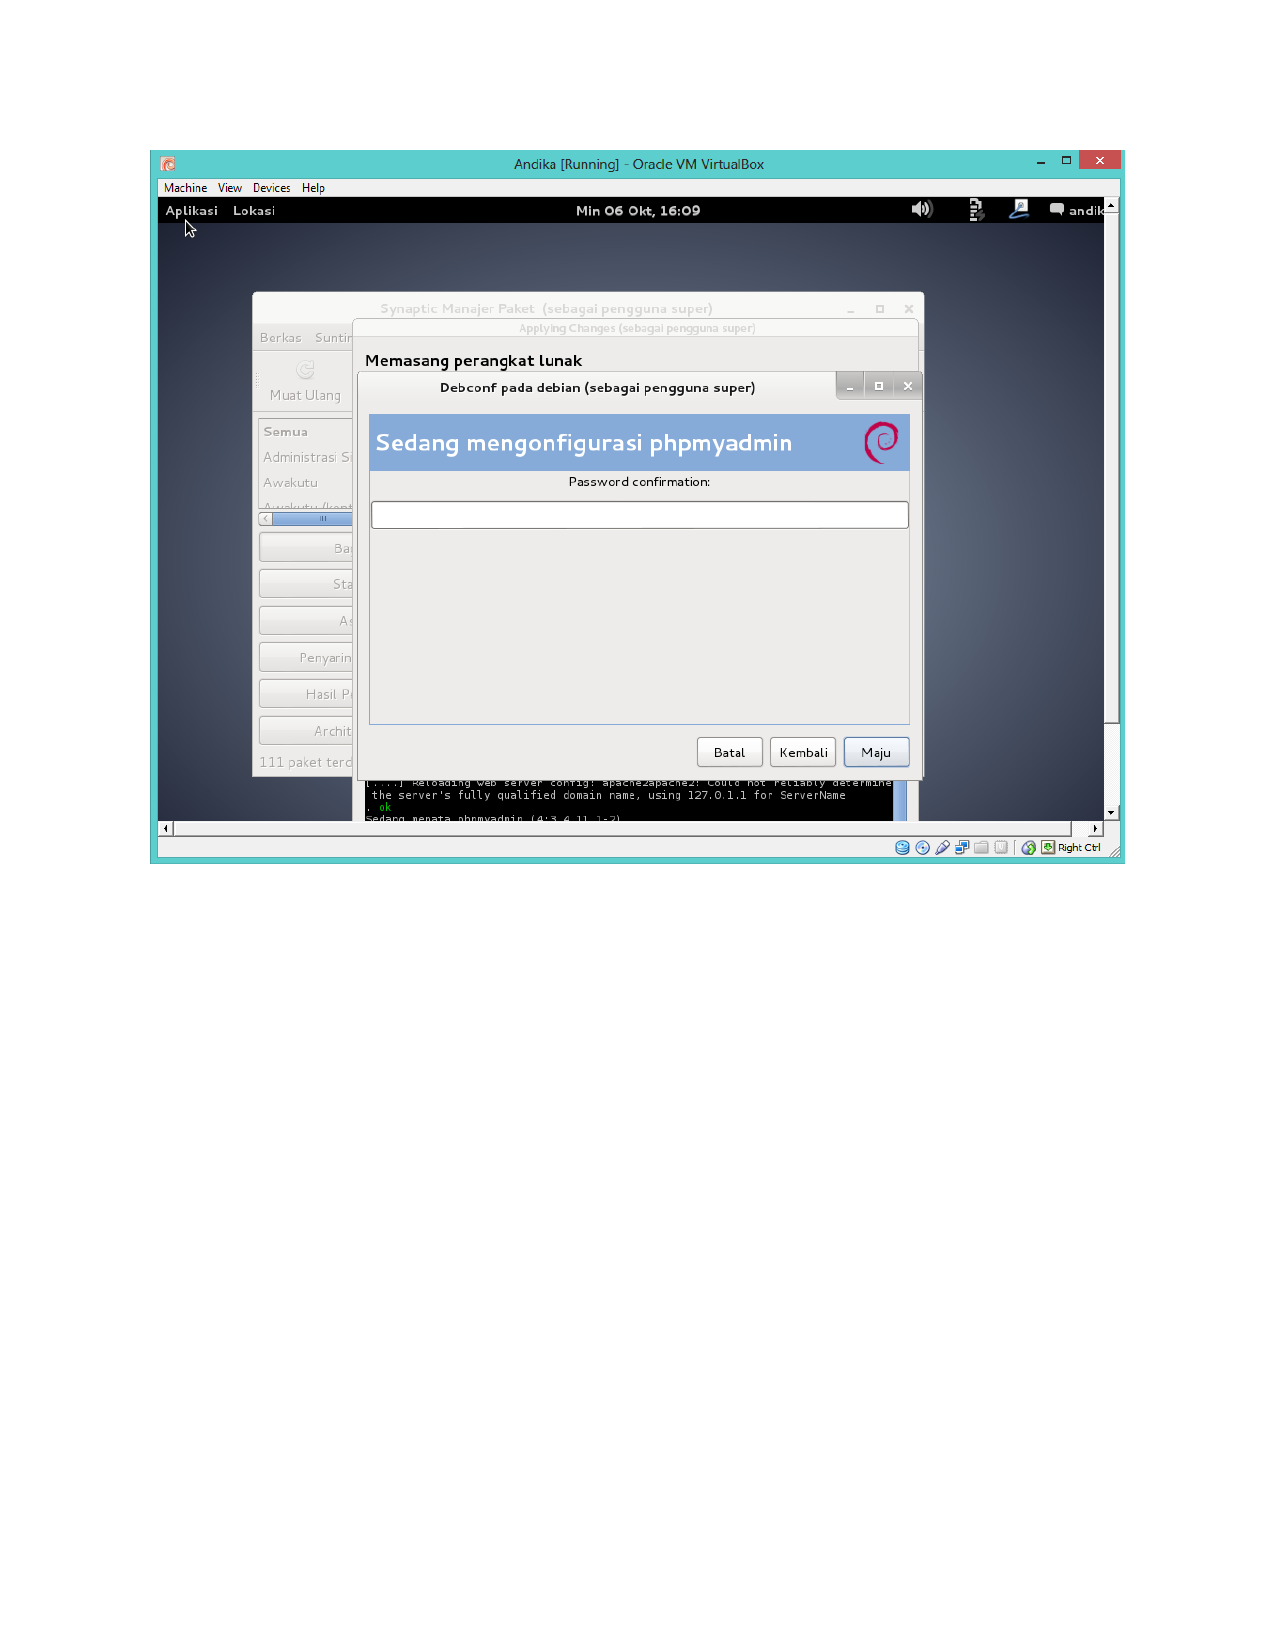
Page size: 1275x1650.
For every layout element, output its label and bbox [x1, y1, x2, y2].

picture [150, 150, 1125, 864]
